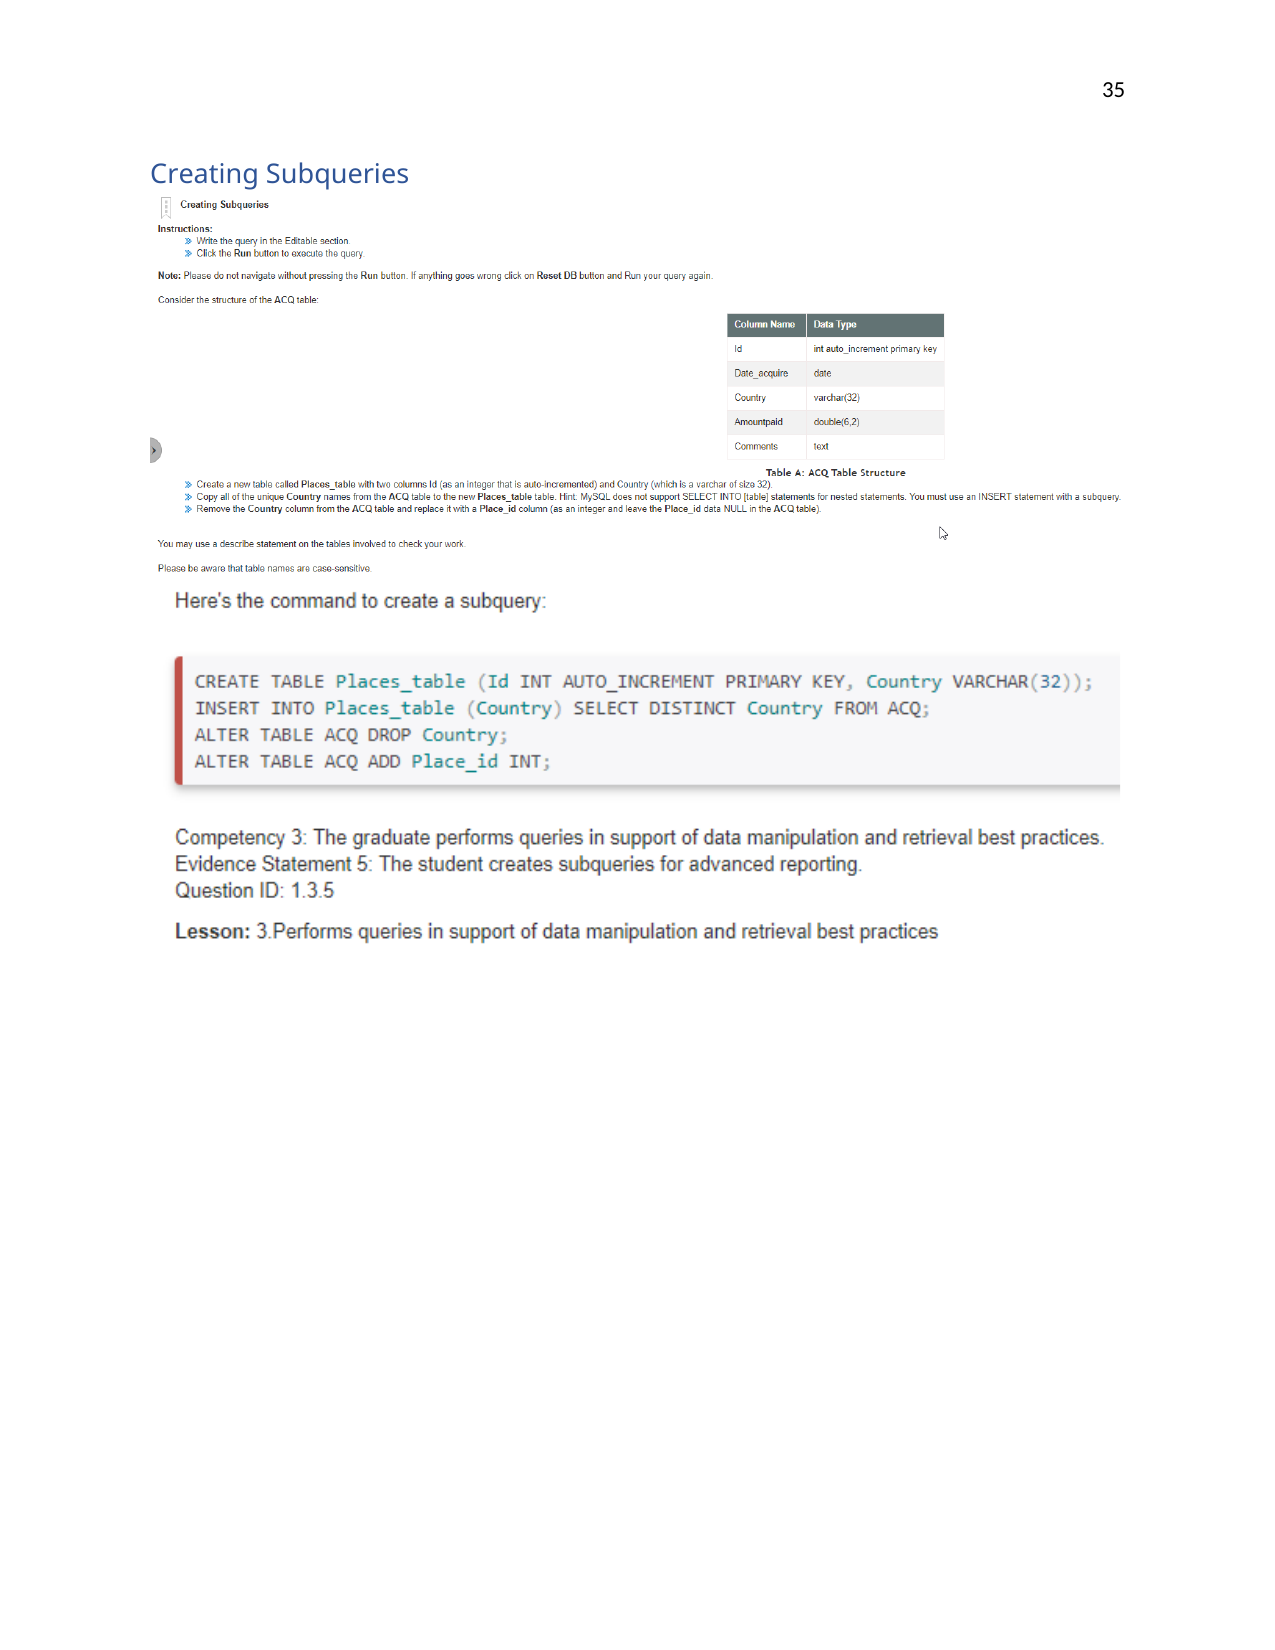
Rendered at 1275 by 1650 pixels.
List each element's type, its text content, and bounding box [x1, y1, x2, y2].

subtitle Creating Subqueries [150, 154, 1125, 191]
picture [150, 193, 1125, 582]
picture [150, 583, 1121, 970]
